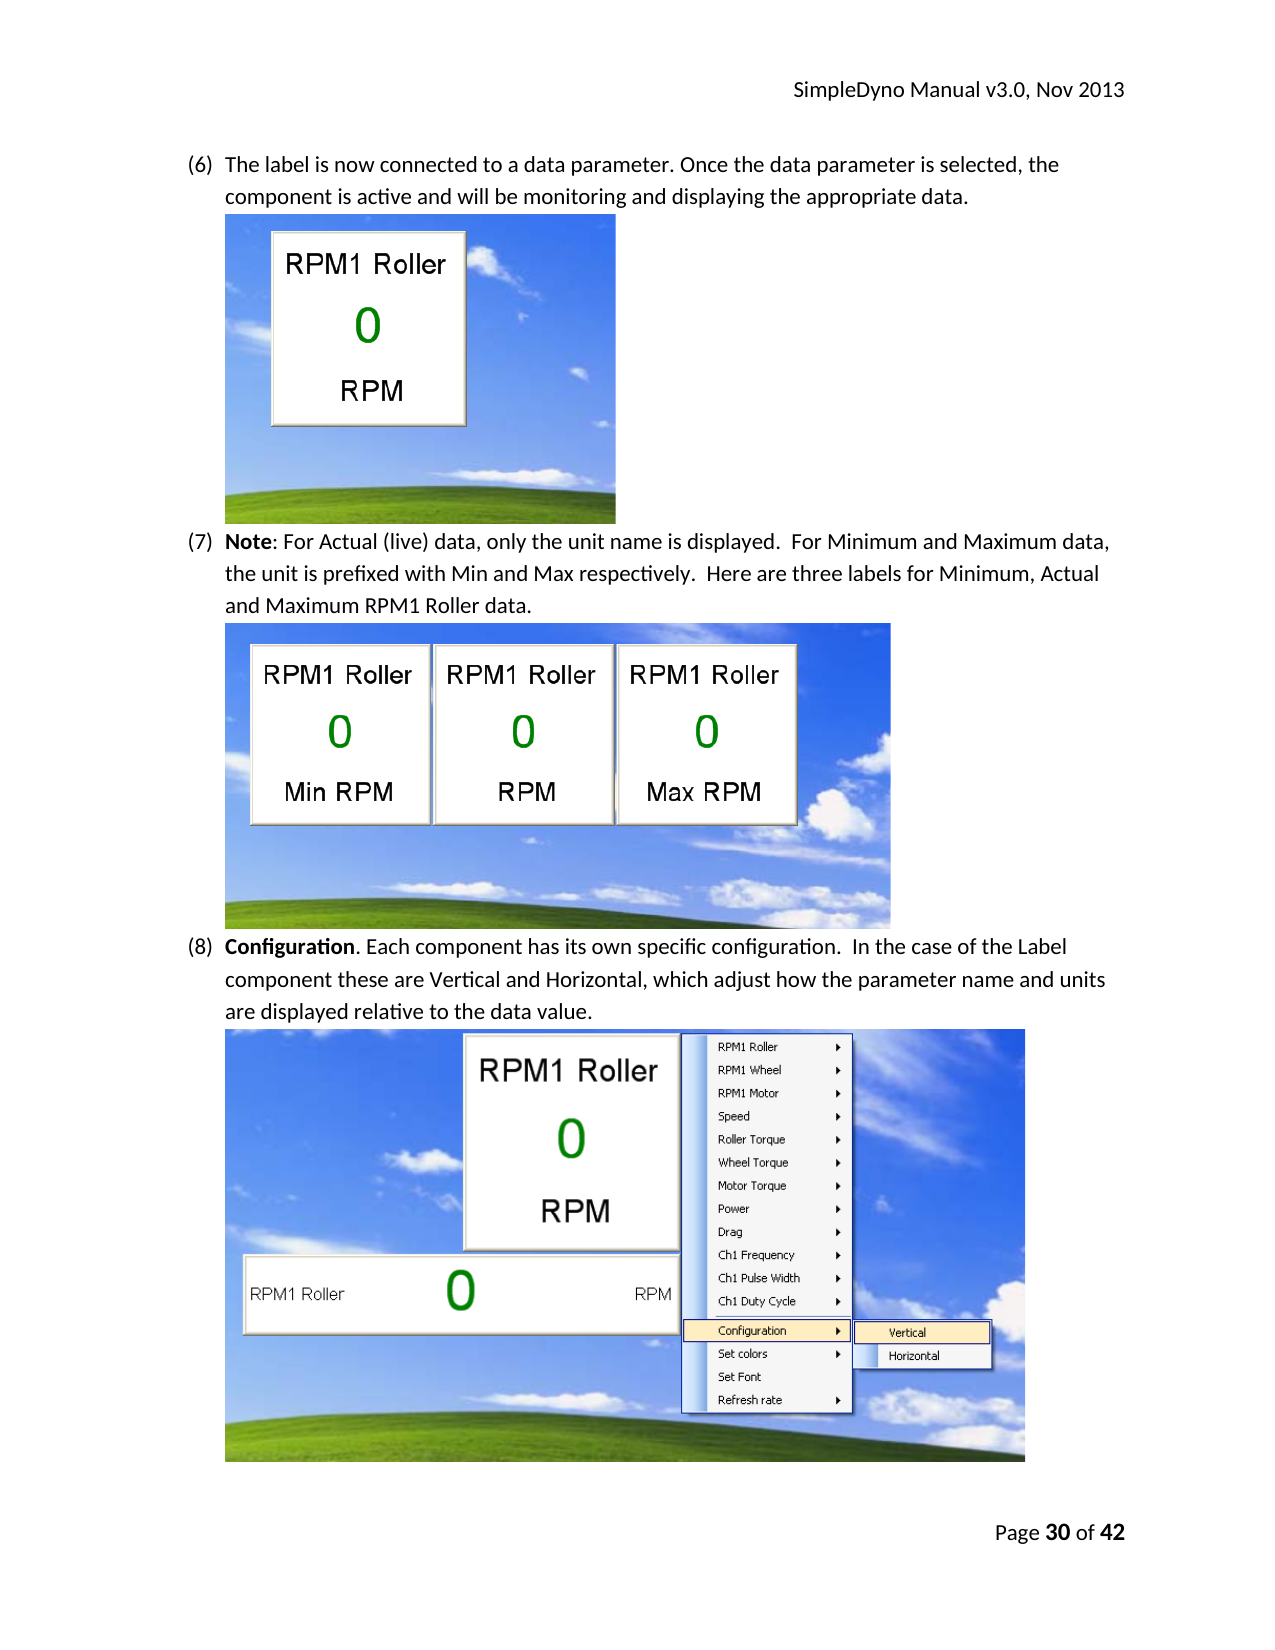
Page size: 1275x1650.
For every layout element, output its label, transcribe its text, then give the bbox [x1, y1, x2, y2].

picture [225, 623, 891, 929]
picture [225, 1029, 1025, 1462]
picture [225, 214, 616, 524]
